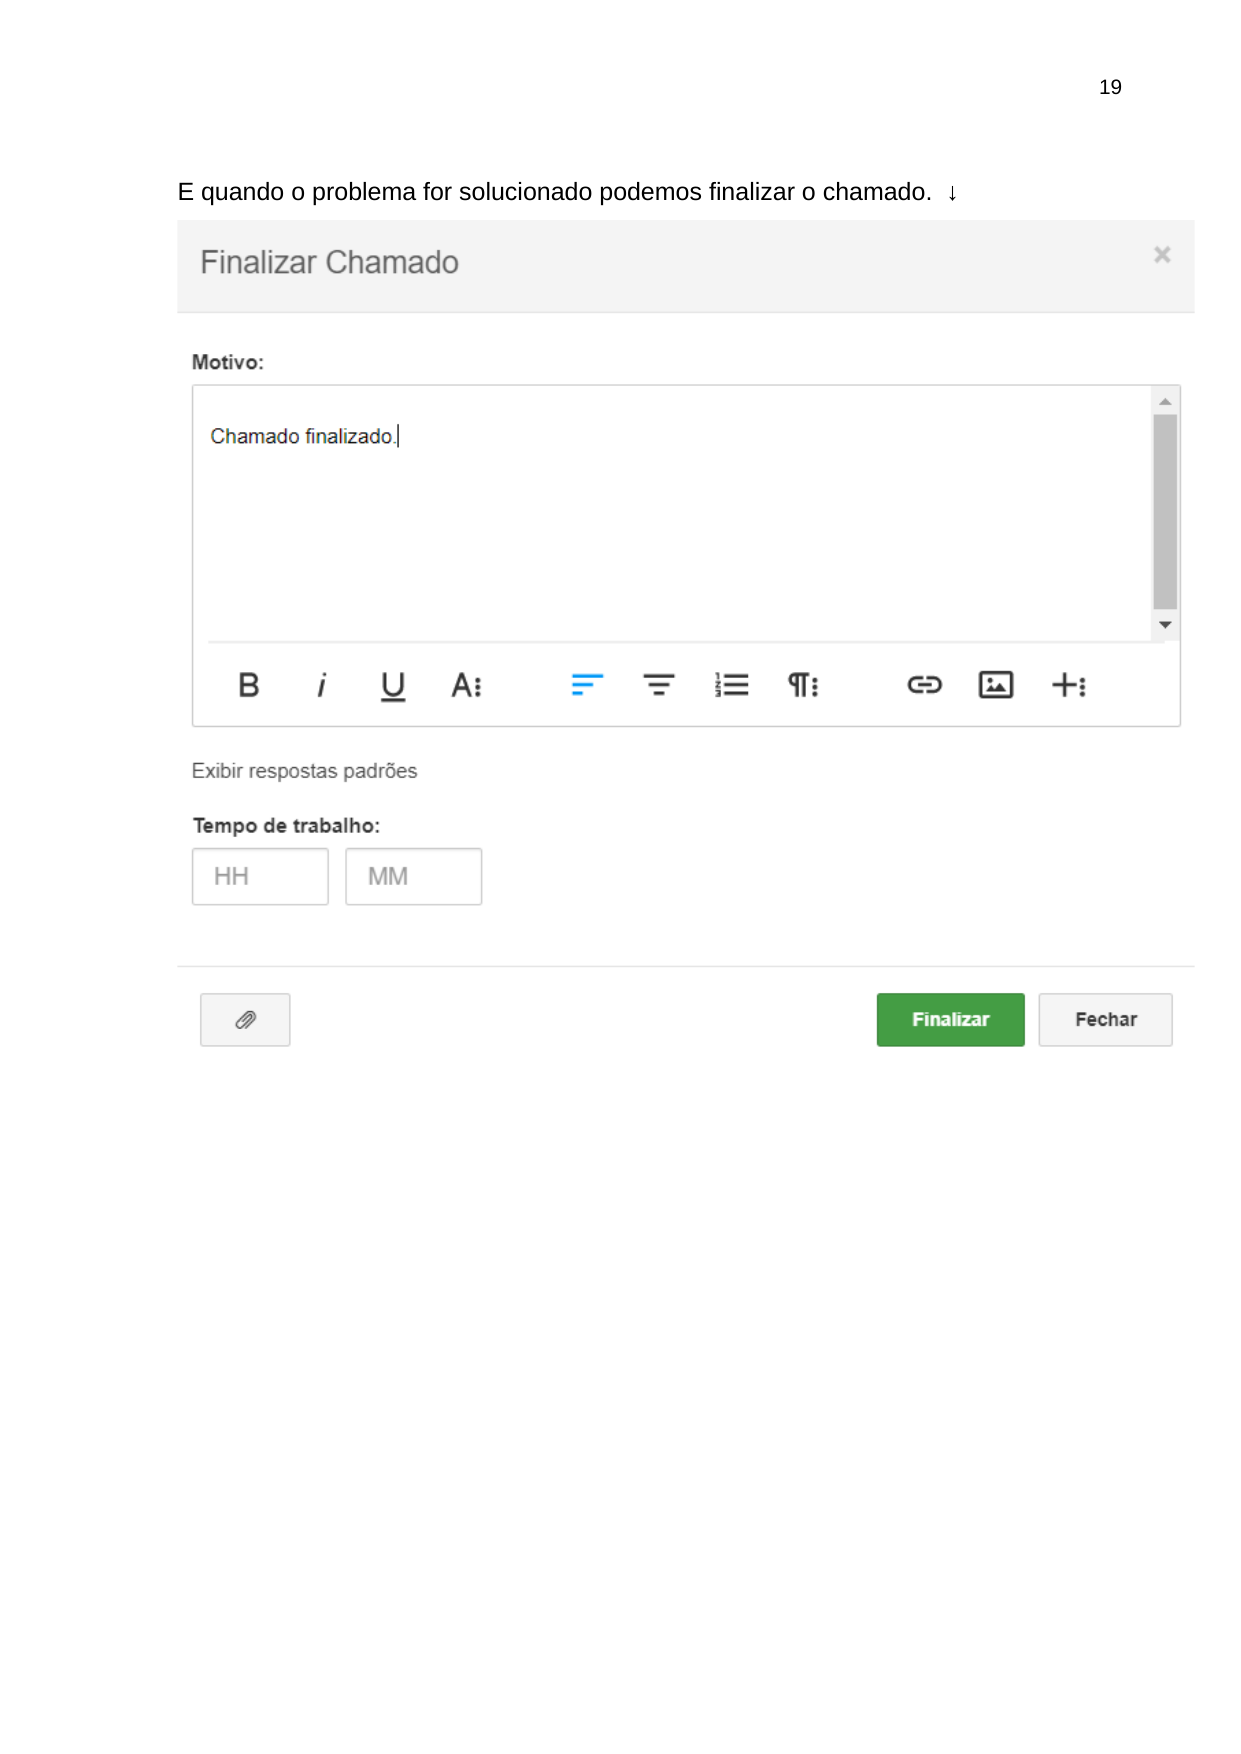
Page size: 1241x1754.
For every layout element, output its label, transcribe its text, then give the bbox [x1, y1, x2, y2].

picture [177, 220, 1195, 1066]
text E quando o problema for solucionado podemos finalizar o chamado. ↓ [177, 177, 1122, 206]
